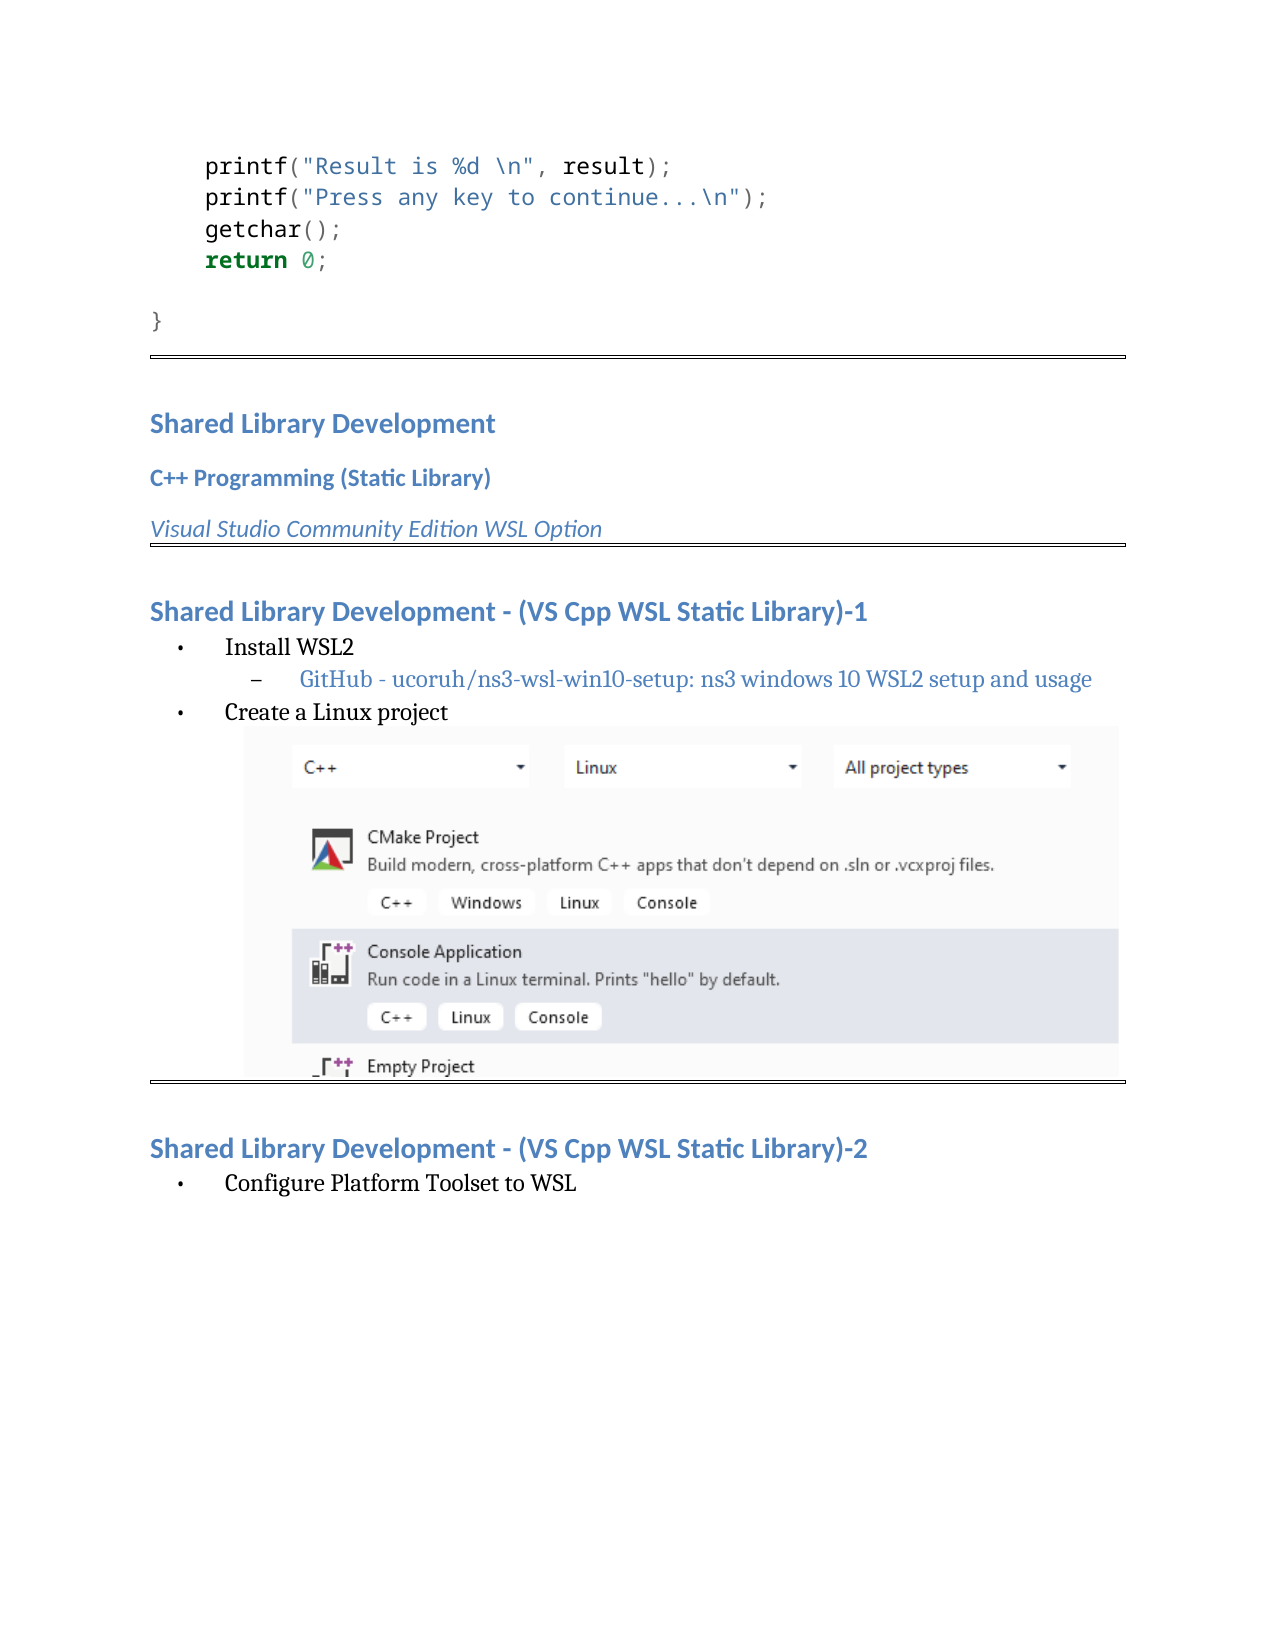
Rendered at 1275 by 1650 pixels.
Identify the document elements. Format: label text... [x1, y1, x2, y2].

subtitle Shared Library Development - (VS Cpp WSL Static Library)-1 [150, 593, 1125, 629]
subtitle Shared Library Development - (VS Cpp WSL Static Library)-2 [150, 1130, 1125, 1165]
list Install WSL2 [175, 633, 1125, 661]
picture [243, 726, 1119, 1077]
subtitle Visual Studio Community Edition WSL Option [150, 513, 1125, 543]
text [150, 150, 1125, 335]
subtitle Shared Library Development [150, 405, 1125, 441]
list GitHub - ucoruh/ns3-wsl-win10-setup: ns3 windows 10 WSL2 setup and usage [250, 665, 1125, 694]
subtitle C++ Programming (Static Library) [150, 462, 1125, 492]
list Configure Platform Toolset to WSL [175, 1169, 1125, 1198]
